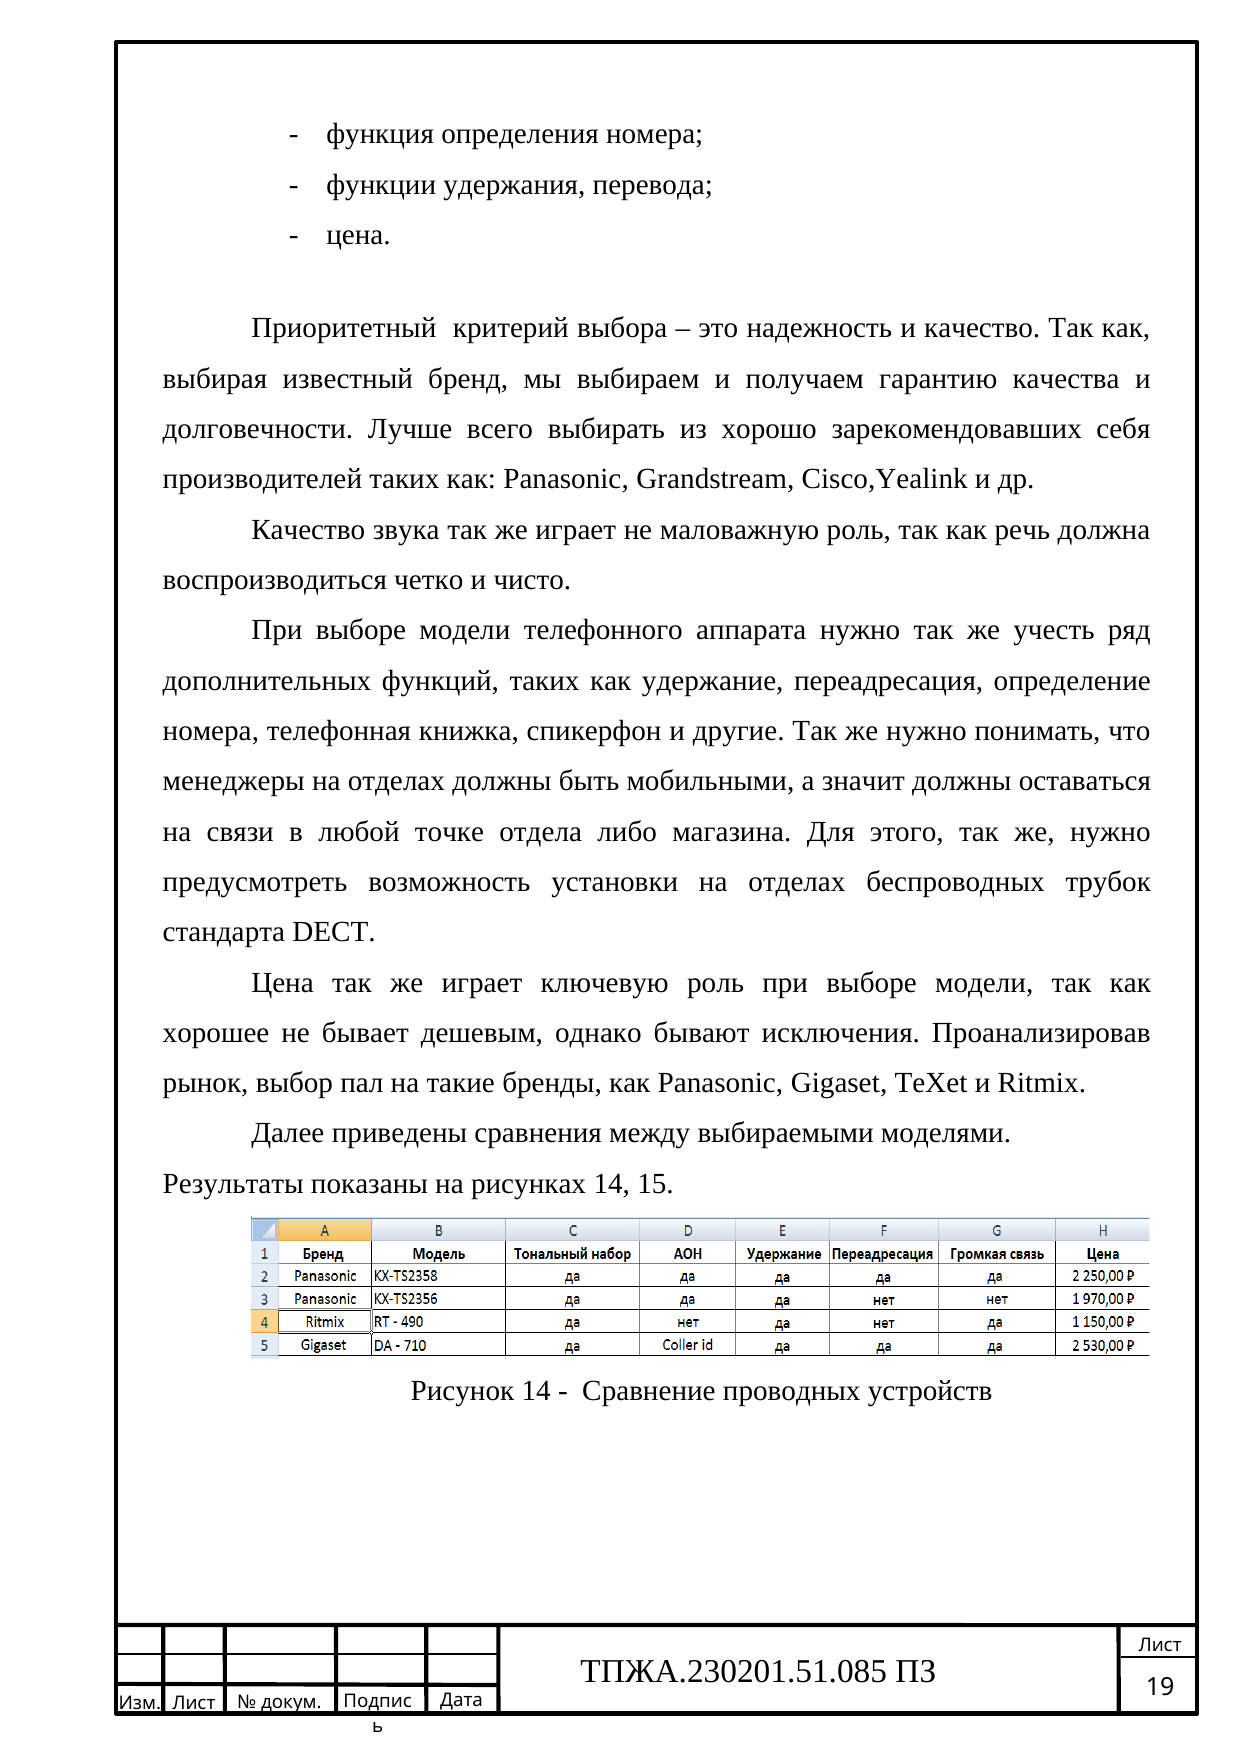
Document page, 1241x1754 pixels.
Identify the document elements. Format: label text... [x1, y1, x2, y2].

text Приоритетный критерий выбора – это надежность и качество. Так как, выбирая известный бренд, мы выбираем и получаем гарантию качества и долговечности. Лучше всего выбирать из хорошо зарекомендовавших себя производителей таких как: Panasonic, Grandstream, Cisco,Yealink и др. [162, 311, 1152, 495]
text Качество звука так же играет не маловажную роль, так как речь должна воспроизводиться четко и чисто. [162, 512, 1152, 596]
list функция определения номера; [288, 117, 1152, 150]
list цена. [288, 217, 1152, 251]
list функции удержания, перевода; [288, 167, 1152, 200]
text Рисунок 14 - Сравнение проводных устройств [162, 1373, 1152, 1406]
text При выборе модели телефонного аппарата нужно так же учесть ряд дополнительных функций, таких как удержание, переадресация, определение номера, телефонная книжка, спикерфон и другие. Так же нужно понимать, что менеджеры на отделах должны быть мобильными, а значит должны оставаться на связи в любой точке отдела либо магазина. Для этого, так же, нужно предусмотреть возможность установки на отделах беспроводных трубок стандарта DECT. [162, 612, 1152, 948]
picture [251, 1216, 1150, 1359]
text Цена так же играет ключевую роль при выборе модели, так как хорошее не бывает дешевым, однако бывают исключения. Проанализировав рынок, выбор пал на такие бренды, как Panasonic, Gigaset, TeXet и Ritmix. [162, 965, 1152, 1099]
text Далее приведены сравнения между выбираемыми моделями. Результаты показаны на рисунках 14, 15. [162, 1116, 1152, 1199]
